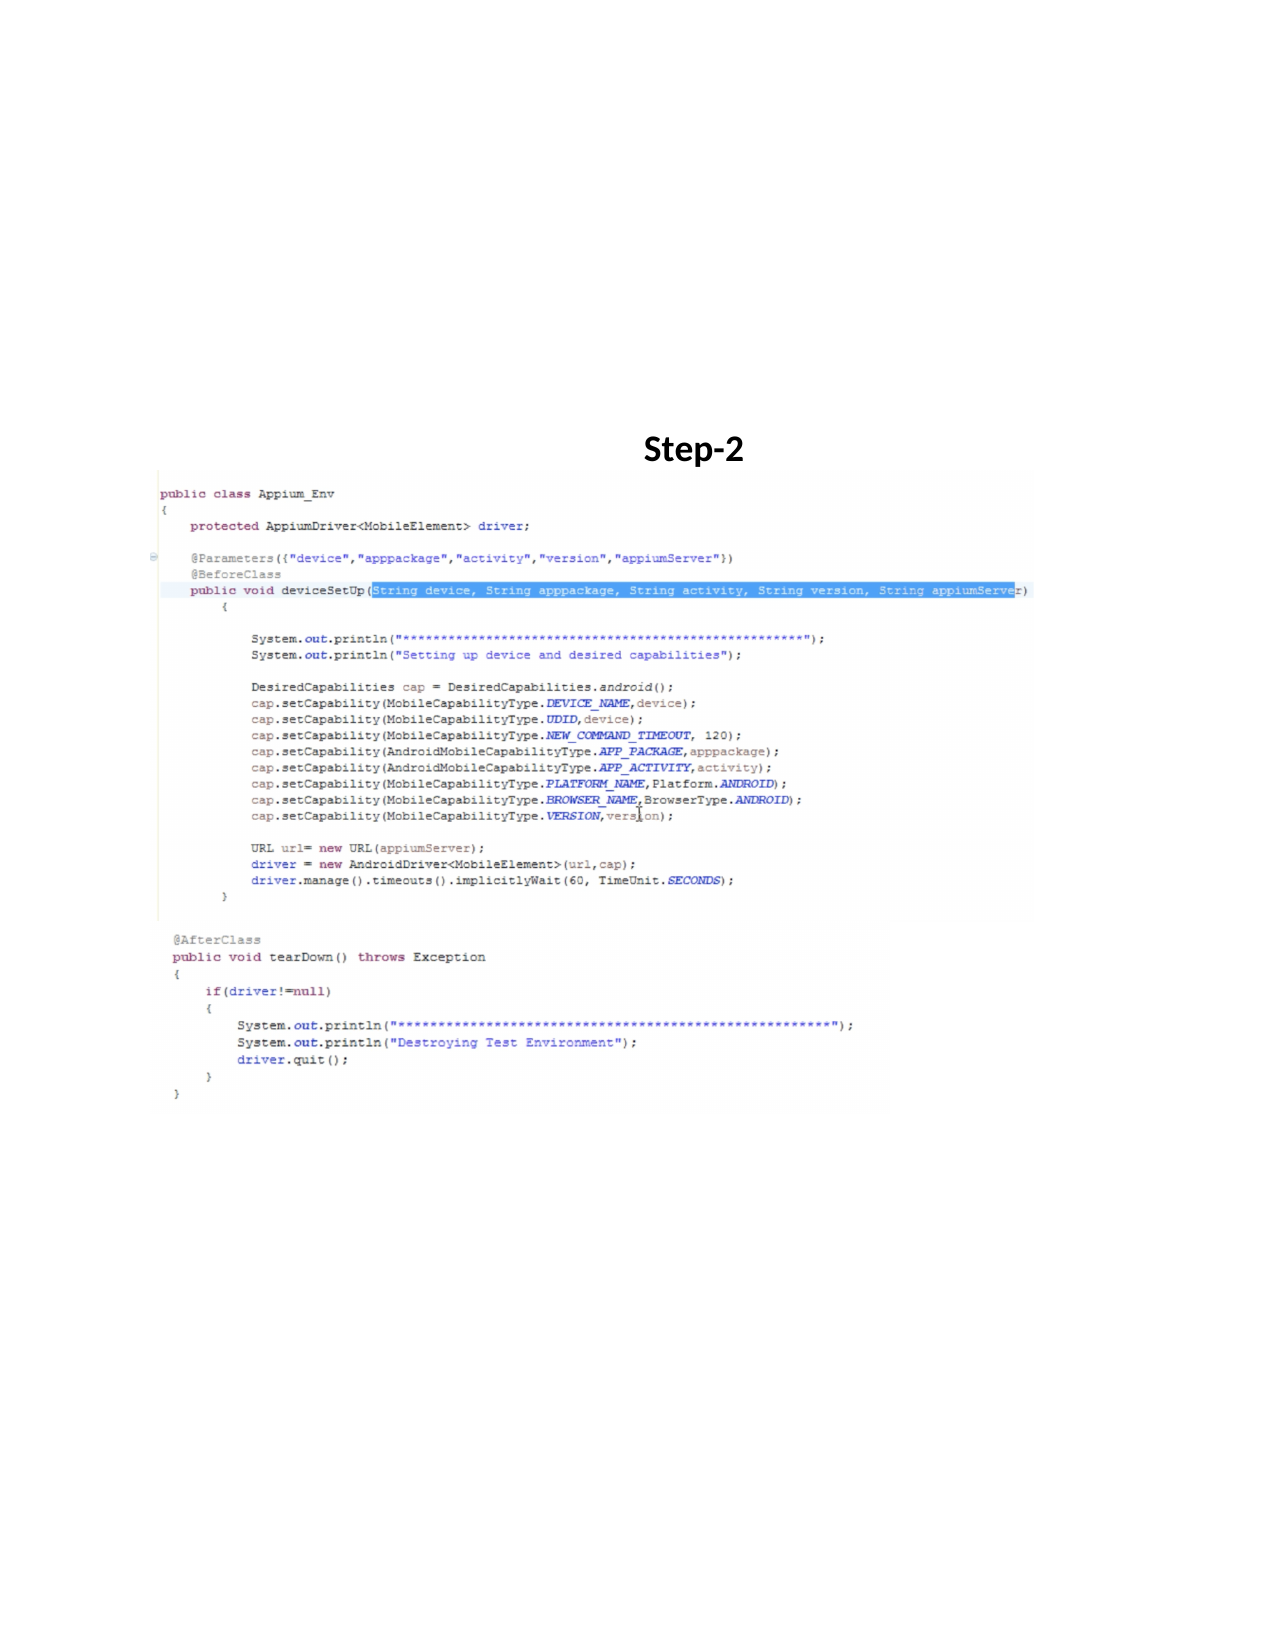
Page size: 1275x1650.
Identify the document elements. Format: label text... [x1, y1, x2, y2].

list Step-2 [262, 425, 1125, 471]
picture [150, 470, 1034, 1114]
